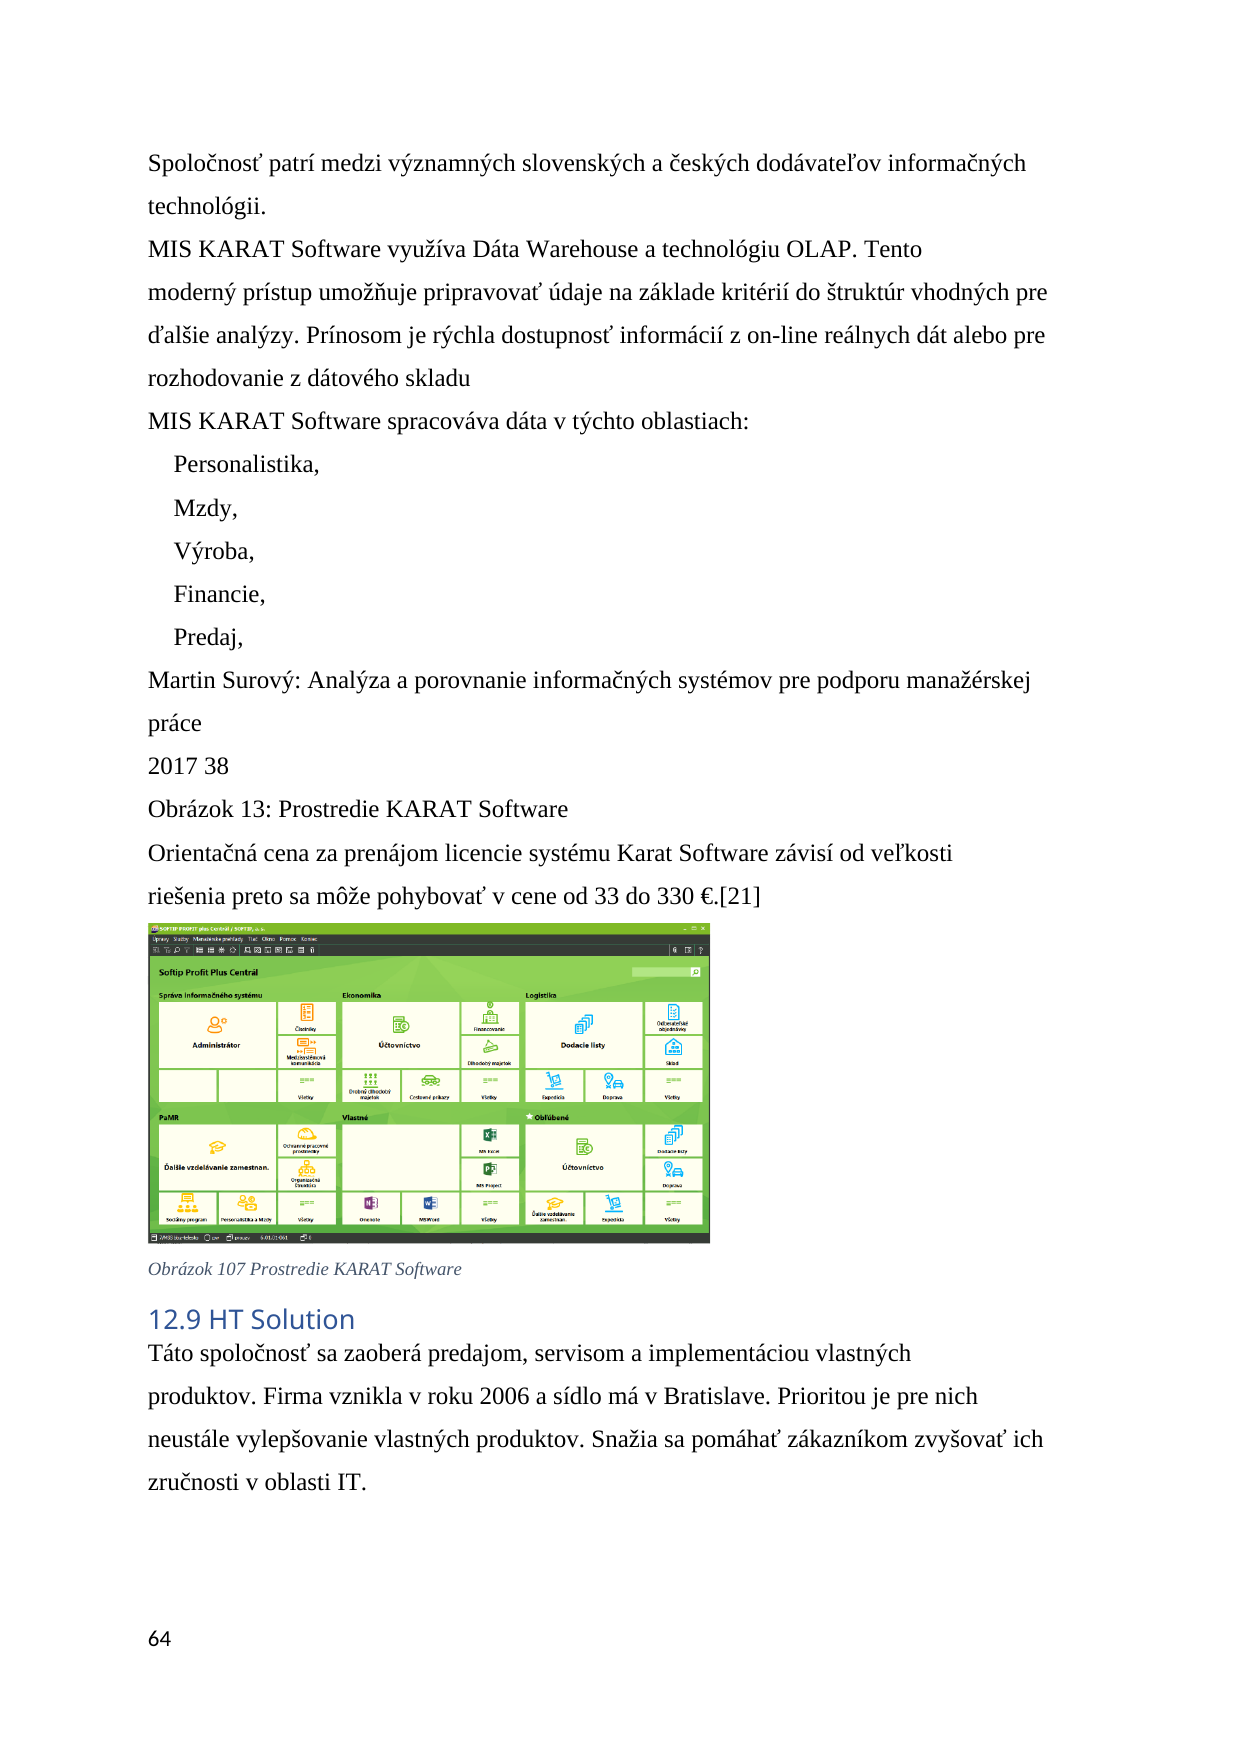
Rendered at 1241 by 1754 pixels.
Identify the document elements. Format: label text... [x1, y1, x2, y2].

text Táto spoločnosť sa zaoberá predajom, servisom a implementáciou vlastných [148, 1338, 1093, 1366]
text neustále vylepšovanie vlastných produktov. Snažia sa pomáhať zákazníkom zvyšovať ich [148, 1424, 1093, 1453]
text rozhodovanie z dátového skladu [148, 363, 1093, 392]
text moderný prístup umožňuje pripravovať údaje na základe kritérií do štruktúr vhodných pre [148, 277, 1093, 306]
text produktov. Firma vznikla v roku 2006 a sídlo má v Bratislave. Prioritou je pre nich [148, 1381, 1093, 1409]
text  Predaj, [148, 622, 1093, 651]
text  Výroba, [148, 536, 1093, 564]
picture [147, 923, 711, 1244]
text  Mzdy, [148, 493, 1093, 521]
text Obrázok 107 Prostredie KARAT Software [148, 1258, 1093, 1280]
subtitle 12.9 HT Solution [148, 1301, 1093, 1338]
text práce [148, 708, 1093, 737]
text Martin Surový: Analýza a porovnanie informačných systémov pre podporu manažérskej [148, 665, 1093, 694]
text  Personalistika, [148, 449, 1093, 478]
text Orientačná cena za prenájom licencie systému Karat Software závisí od veľkosti [148, 838, 1093, 866]
text  Financie, [148, 579, 1093, 608]
text MIS KARAT Software spracováva dáta v týchto oblastiach: [148, 406, 1093, 435]
text zručnosti v oblasti IT. [148, 1467, 1093, 1496]
text ďalšie analýzy. Prínosom je rýchla dostupnosť informácií z on-line reálnych dát alebo pre [148, 320, 1093, 349]
text riešenia preto sa môže pohybovať v cene od 33 do 330 €.[21] [148, 881, 1093, 909]
text technológii. [148, 191, 1093, 219]
text MIS KARAT Software využíva Dáta Warehouse a technológiu OLAP. Tento [148, 234, 1093, 263]
text 2017 38 [148, 751, 1093, 780]
text Spoločnosť patrí medzi významných slovenských a českých dodávateľov informačných [148, 148, 1093, 176]
text Obrázok 13: Prostredie KARAT Software [148, 794, 1093, 823]
